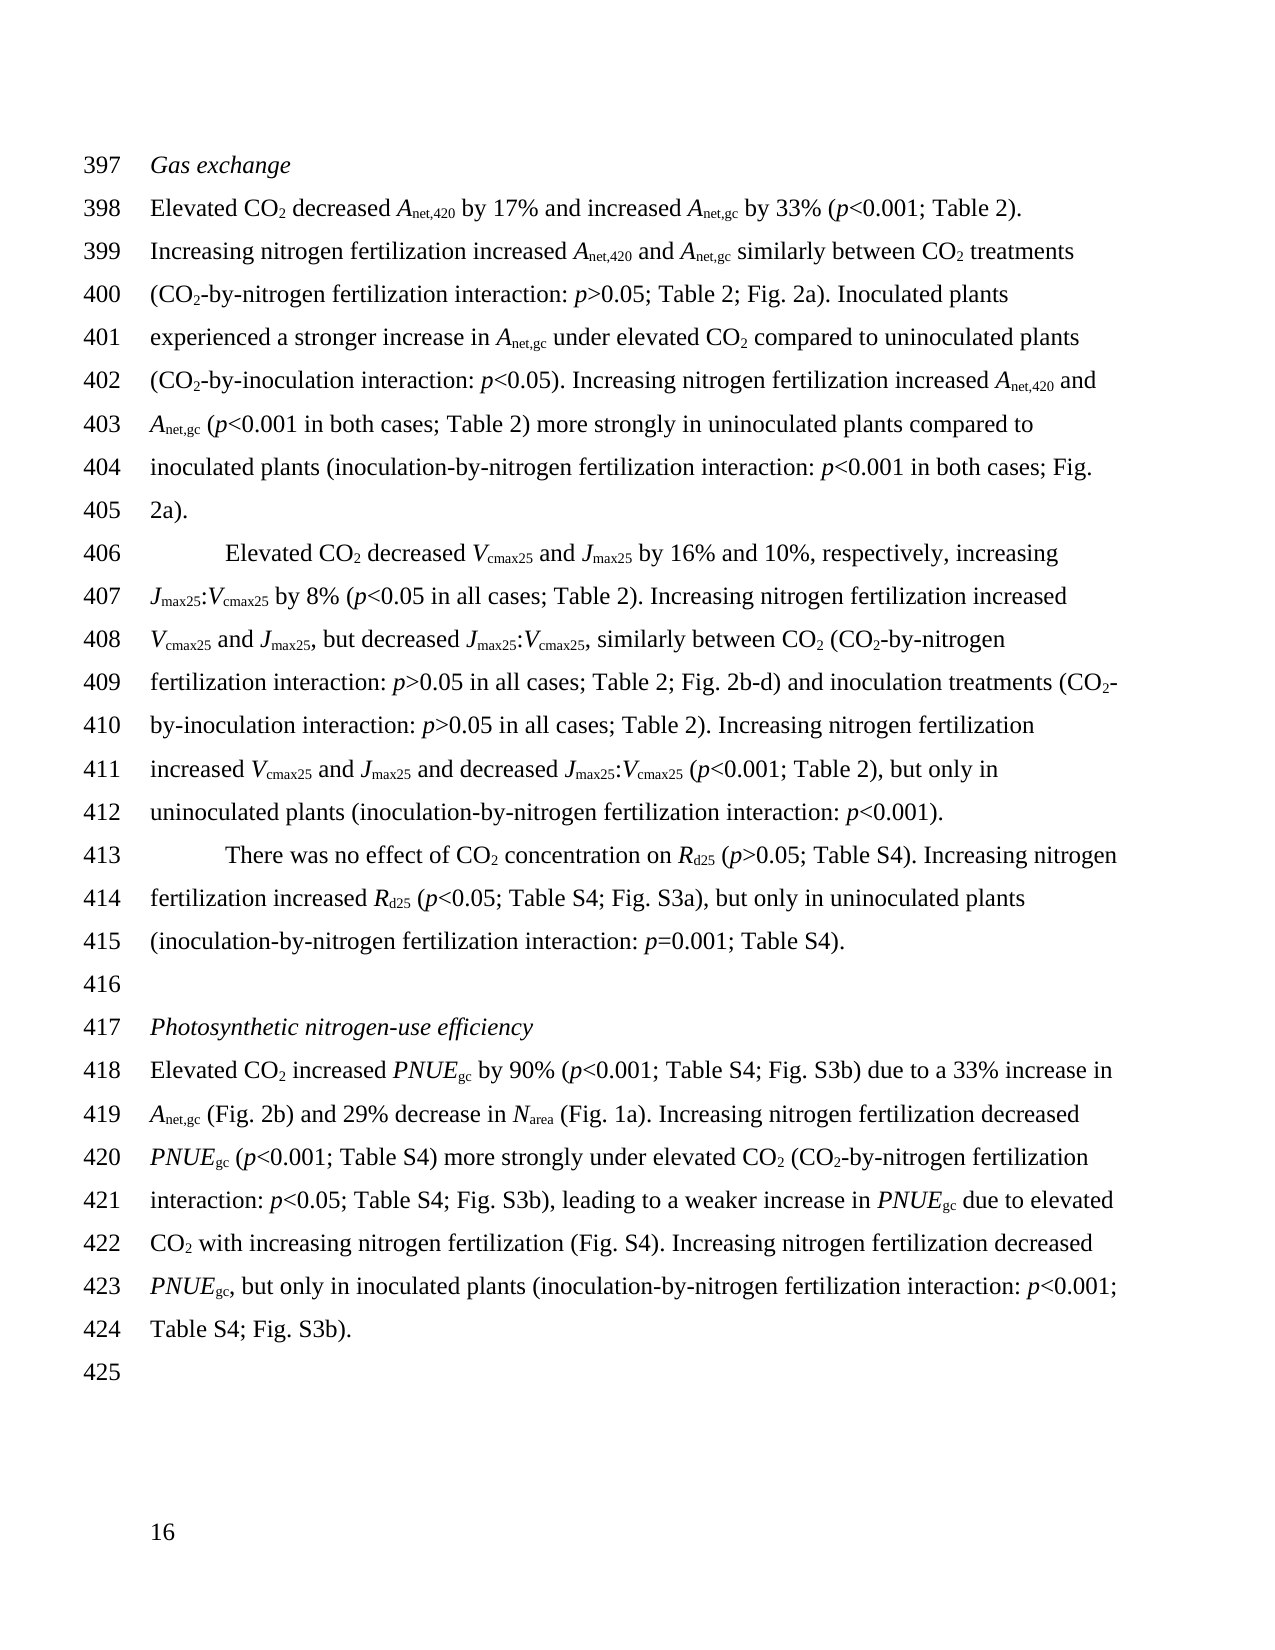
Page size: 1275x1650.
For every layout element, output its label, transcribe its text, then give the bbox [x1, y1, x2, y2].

text Photosynthetic nitrogen-use efficiency [150, 1012, 1125, 1041]
text Elevated CO2 increased PNUEgc by 90% (p<0.001; Table S4; Fig. S3b) due to a 33% increase in Anet,gc (Fig. 2b) and 29% decrease in Narea (Fig. 1a). Increasing nitrogen fertilization decreased PNUEgc (p<0.001; Table S4) more strongly under elevated CO2 (CO2-by-nitrogen fertilization interaction: p<0.05; Table S4; Fig. S3b), leading to a weaker increase in PNUEgc due to elevated CO2 with increasing nitrogen fertilization (Fig. S4). Increasing nitrogen fertilization decreased PNUEgc, but only in inoculated plants (inoculation-by-nitrogen fertilization interaction: p<0.001; Table S4; Fig. S3b). [150, 1056, 1125, 1343]
text Gas exchange [150, 150, 1125, 179]
text There was no effect of CO2 concentration on Rd25 (p>0.05; Table S4). Increasing nitrogen fertilization increased Rd25 (p<0.05; Table S4; Fig. S3a), but only in uninoculated plants (inoculation-by-nitrogen fertilization interaction: p=0.001; Table S4). [150, 840, 1125, 955]
text Elevated CO2 decreased Vcmax25 and Jmax25 by 16% and 10%, respectively, increasing Jmax25:Vcmax25 by 8% (p<0.05 in all cases; Table 2). Increasing nitrogen fertilization increased Vcmax25 and Jmax25, but decreased Jmax25:Vcmax25, similarly between CO2 (CO2-by-nitrogen fertilization interaction: p>0.05 in all cases; Table 2; Fig. 2b-d) and inoculation treatments (CO2-by-inoculation interaction: p>0.05 in all cases; Table 2). Increasing nitrogen fertilization increased Vcmax25 and Jmax25 and decreased Jmax25:Vcmax25 (p<0.001; Table 2), but only in uninoculated plants (inoculation-by-nitrogen fertilization interaction: p<0.001). [150, 538, 1125, 826]
text Elevated CO2 decreased Anet,420 by 17% and increased Anet,gc by 33% (p<0.001; Table 2). Increasing nitrogen fertilization increased Anet,420 and Anet,gc similarly between CO2 treatments (CO2-by-nitrogen fertilization interaction: p>0.05; Table 2; Fig. 2a). Inoculated plants experienced a stronger increase in Anet,gc under elevated CO2 compared to uninoculated plants (CO2-by-inoculation interaction: p<0.05). Increasing nitrogen fertilization increased Anet,420 and Anet,gc (p<0.001 in both cases; Table 2) more strongly in uninoculated plants compared to inoculated plants (inoculation-by-nitrogen fertilization interaction: p<0.001 in both cases; Fig. 2a). [150, 193, 1125, 524]
